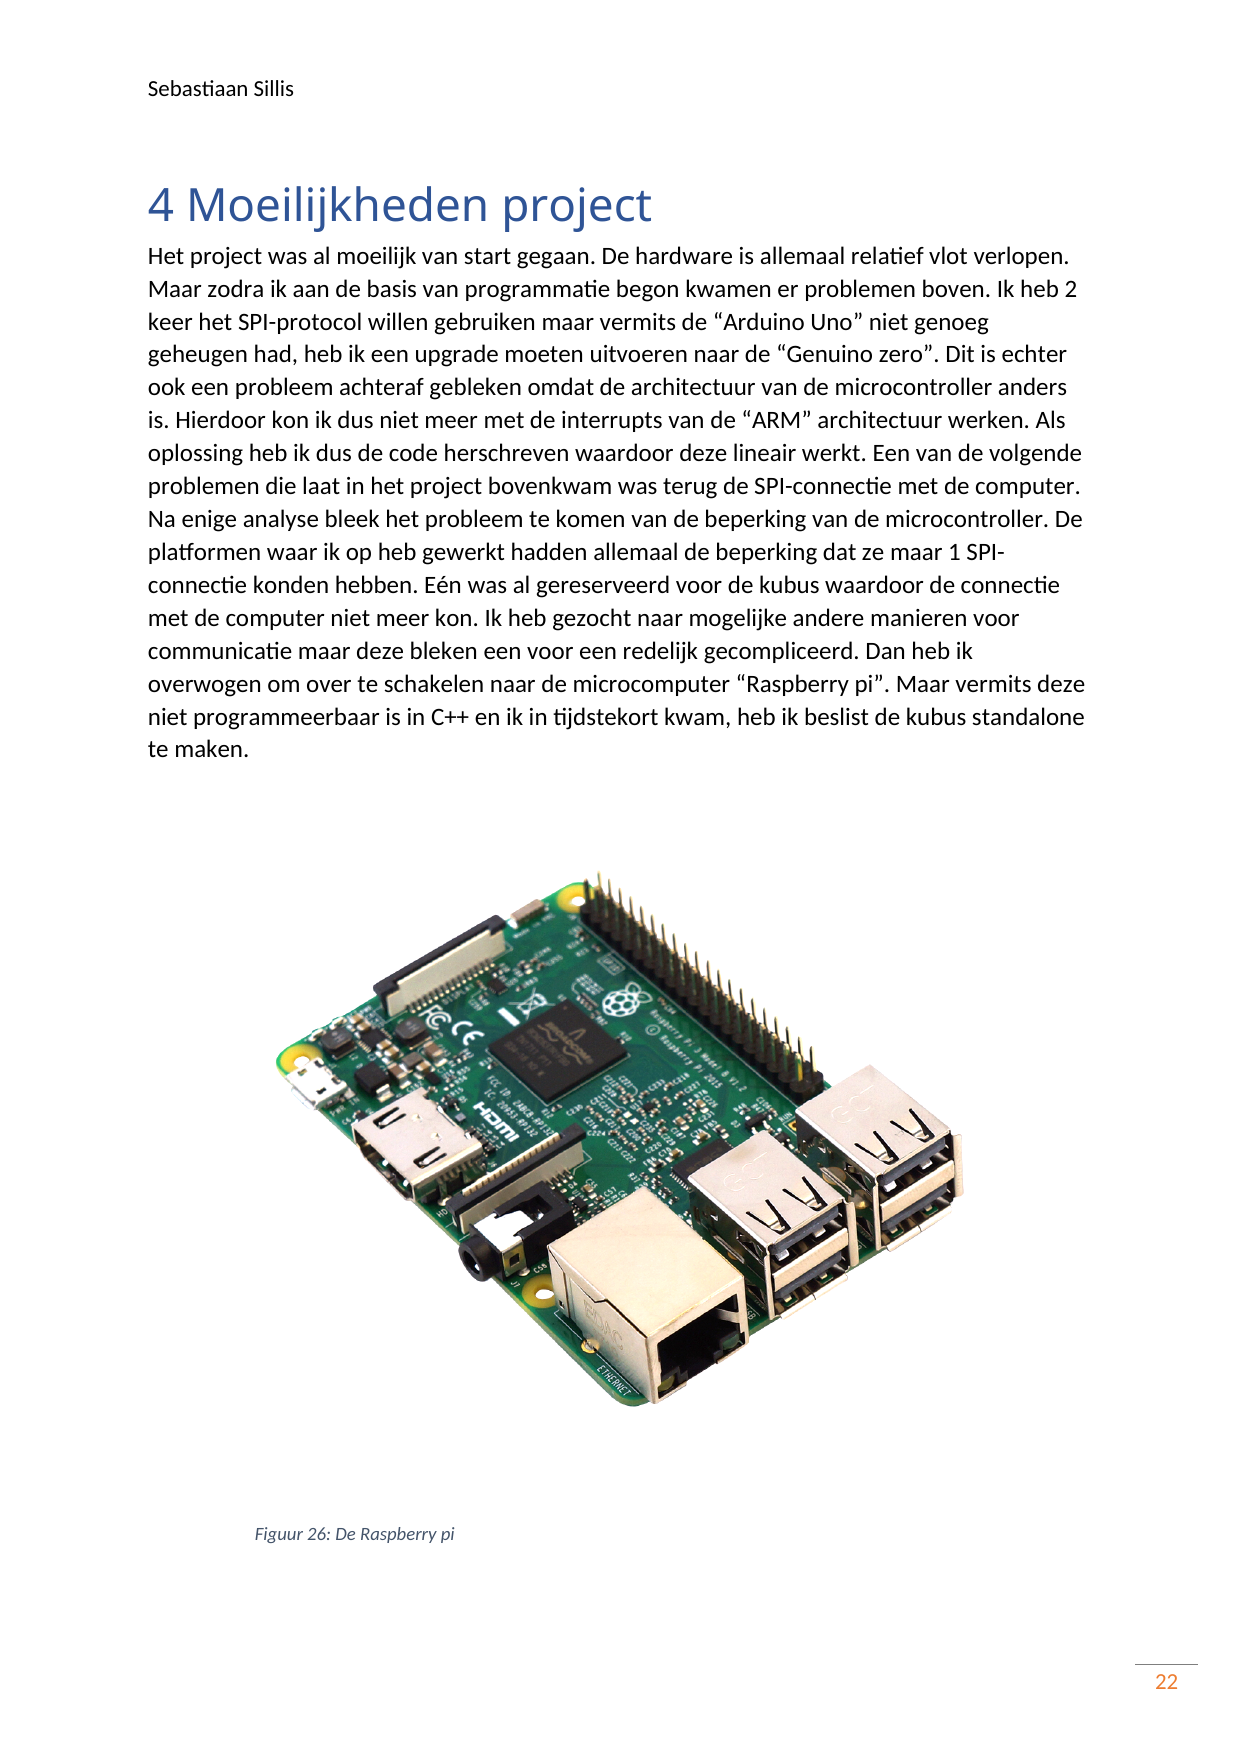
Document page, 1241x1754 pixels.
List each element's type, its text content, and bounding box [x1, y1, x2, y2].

text Het project was al moeilijk van start gegaan. De hardware is allemaal relatief vlot verlopen. Maar zodra ik aan de basis van programmatie begon kwamen er problemen boven. Ik heb 2 keer het SPI-protocol willen gebruiken maar vermits de “Arduino Uno” niet genoeg geheugen had, heb ik een upgrade moeten uitvoeren naar de “Genuino zero”. Dit is echter ook een probleem achteraf gebleken omdat de architectuur van de microcontroller anders is. Hierdoor kon ik dus niet meer met de interrupts van de “ARM” architectuur werken. Als oplossing heb ik dus de code herschreven waardoor deze lineair werkt. Een van de volgende problemen die laat in het project bovenkwam was terug de SPI-connectie met de computer. Na enige analyse bleek het probleem te komen van de beperking van de microcontroller. De platformen waar ik op heb gewerkt hadden allemaal de beperking dat ze maar 1 SPI-connectie konden hebben. Eén was al gereserveerd voor de kubus waardoor de connectie met de computer niet meer kon. Ik heb gezocht naar mogelijke andere manieren voor communicatie maar deze bleken een voor een redelijk gecompliceerd. Dan heb ik overwogen om over te schakelen naar de microcomputer “Raspberry pi”. Maar vermits deze niet programmeerbaar is in C++ en ik in tijdstekort kwam, heb ik beslist de kubus standalone te maken. [148, 240, 1093, 764]
subtitle 4 Moeilijkheden project [148, 173, 1093, 235]
picture [255, 783, 985, 1514]
